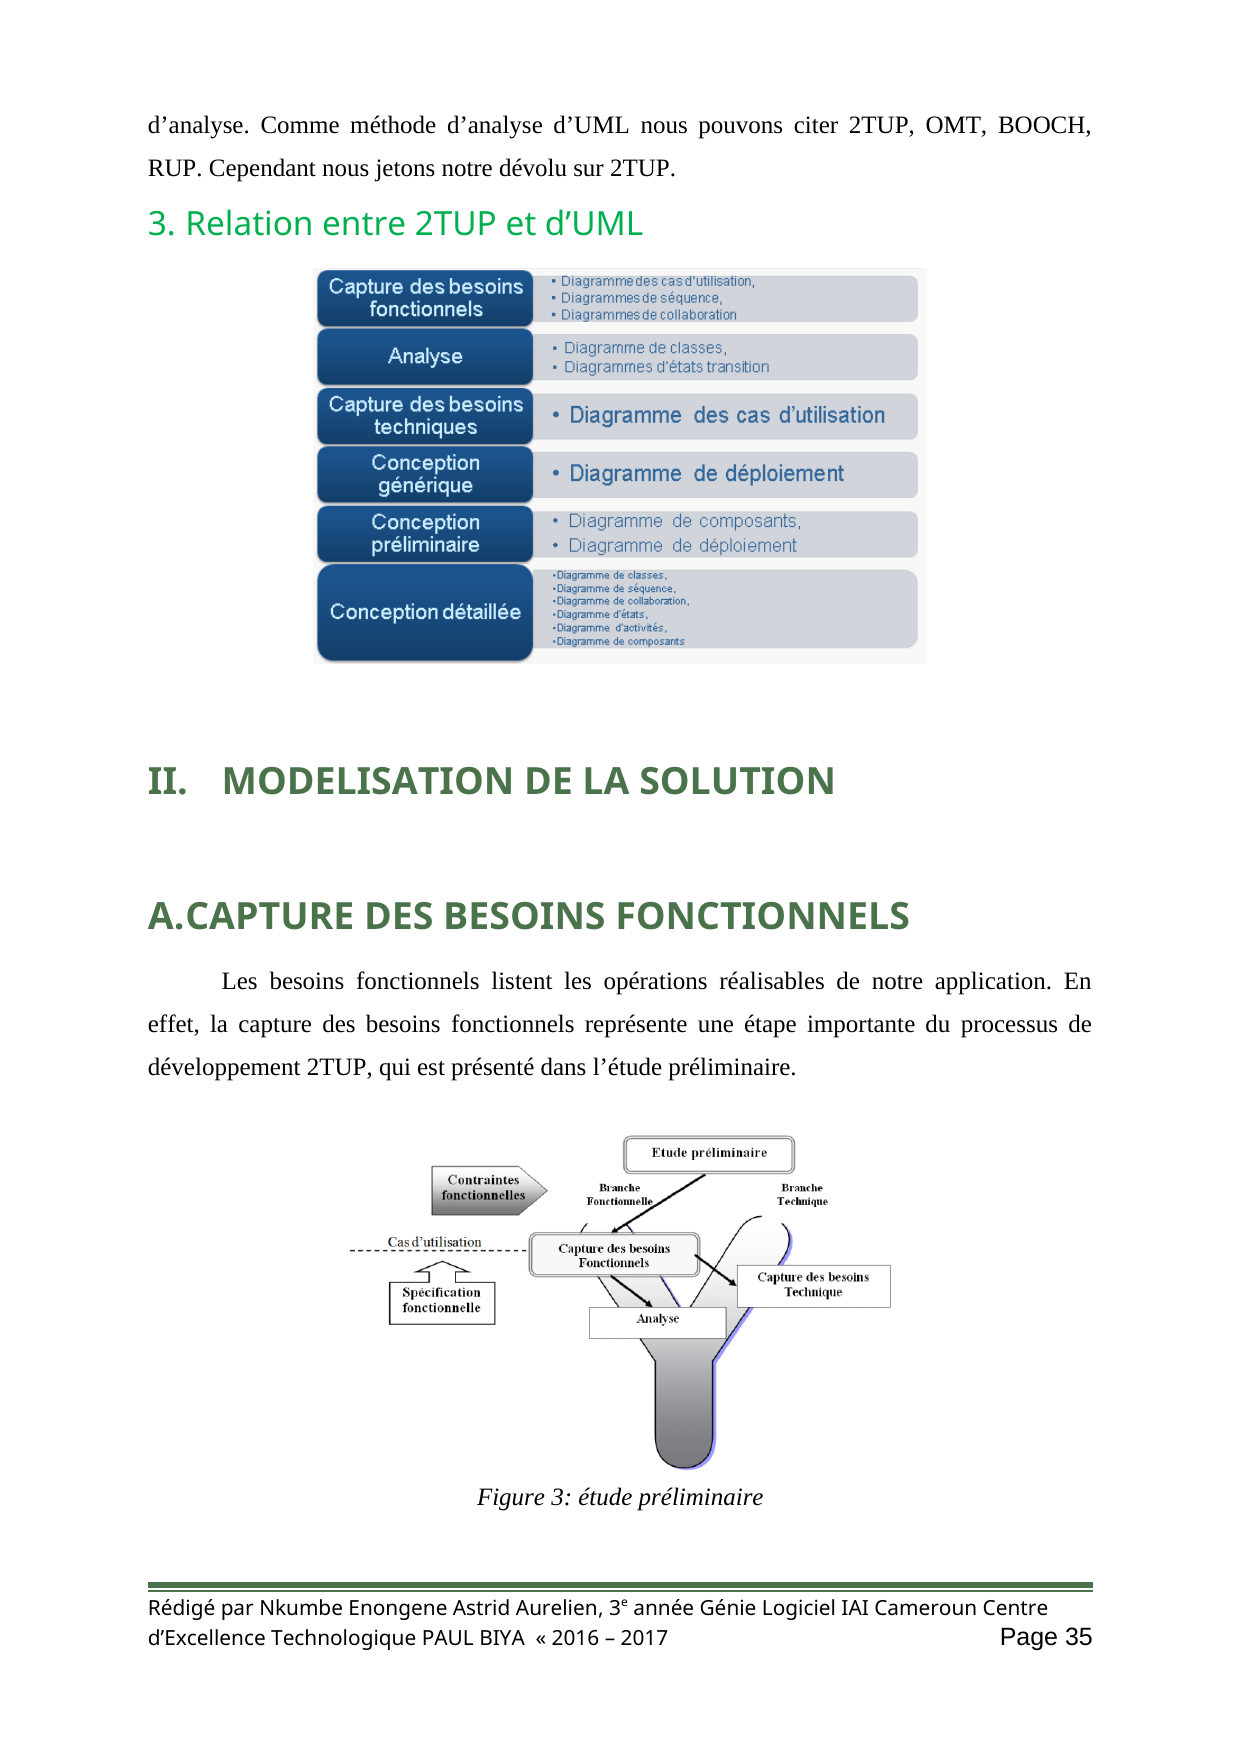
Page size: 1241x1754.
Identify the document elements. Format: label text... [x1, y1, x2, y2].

picture [313, 268, 928, 664]
picture [344, 1124, 896, 1470]
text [148, 110, 1093, 182]
text Les besoins fonctionnels listent les opérations réalisables de notre application. En effet, la capture des besoins fonctionnels représente une étape importante du processus de développement 2TUP, qui est présenté dans l’étude préliminaire. [148, 966, 1093, 1081]
subtitle MODELISATION DE LA SOLUTION [148, 754, 1093, 805]
subtitle Relation entre 2TUP et d’UML [148, 200, 1093, 246]
subtitle CAPTURE DES BESOINS FONCTIONNELS [148, 889, 1093, 940]
